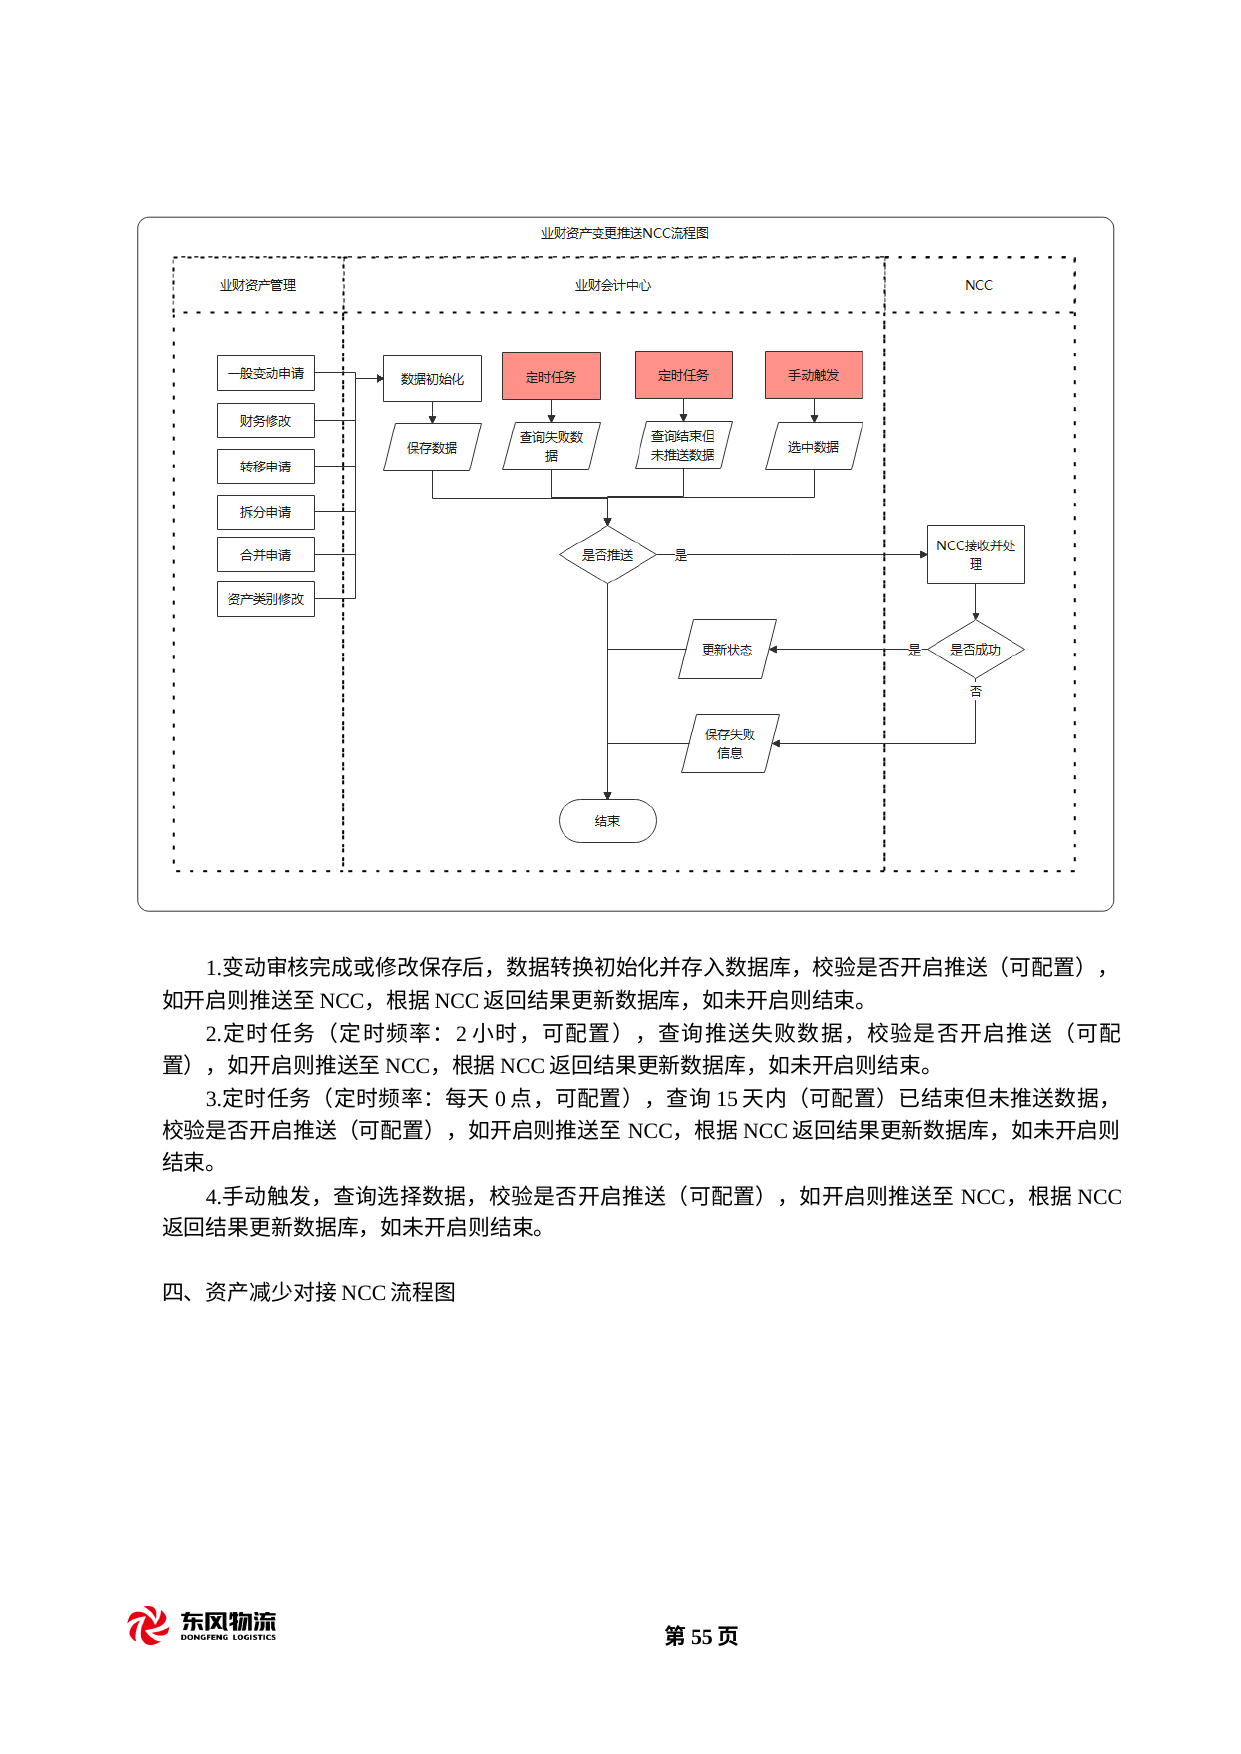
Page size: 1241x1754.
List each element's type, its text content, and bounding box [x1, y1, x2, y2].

text 1.变动审核完成或修改保存后，数据转换初始化并存入数据库，校验是否开启推送（可配置），如开启则推送至NCC，根据NCC返回结果更新数据库，如未开启则结束。 [162, 951, 1122, 1016]
text 四、资产减少对接NCC流程图 [118, 1276, 1122, 1308]
picture [127, 1606, 276, 1645]
picture [118, 203, 1123, 920]
text 4.手动触发，查询选择数据，校验是否开启推送（可配置），如开启则推送至NCC，根据NCC返回结果更新数据库，如未开启则结束。 [162, 1178, 1122, 1243]
text 3.定时任务（定时频率：每天0点，可配置），查询15天内（可配置）已结束但未推送数据，校验是否开启推送（可配置），如开启则推送至NCC，根据NCC返回结果更新数据库，如未开启则结束。 [162, 1081, 1122, 1178]
text 2.定时任务（定时频率：2小时，可配置），查询推送失败数据，校验是否开启推送（可配置），如开启则推送至NCC，根据NCC返回结果更新数据库，如未开启则结束。 [162, 1016, 1122, 1081]
